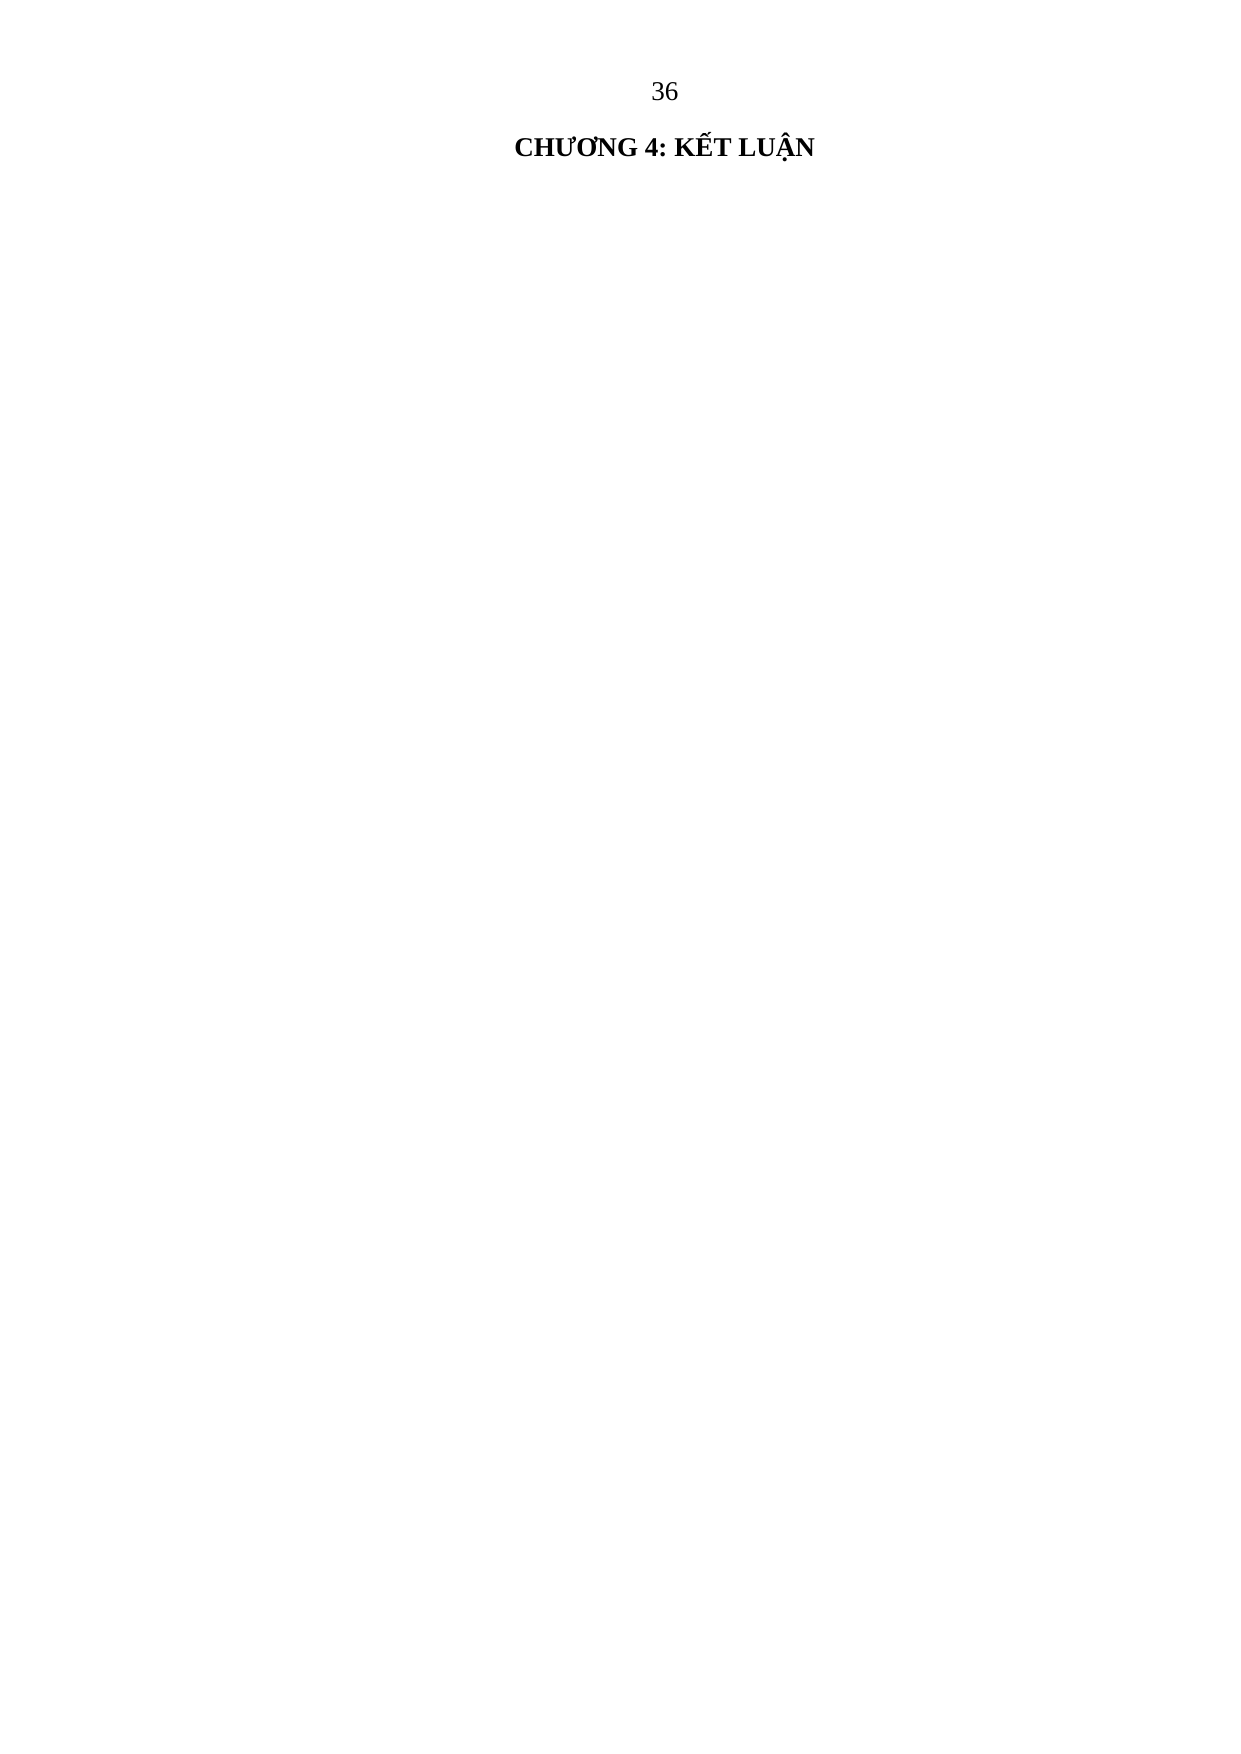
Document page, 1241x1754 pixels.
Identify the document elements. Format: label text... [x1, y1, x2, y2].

subtitle KẾT LUẬN [207, 131, 1122, 162]
